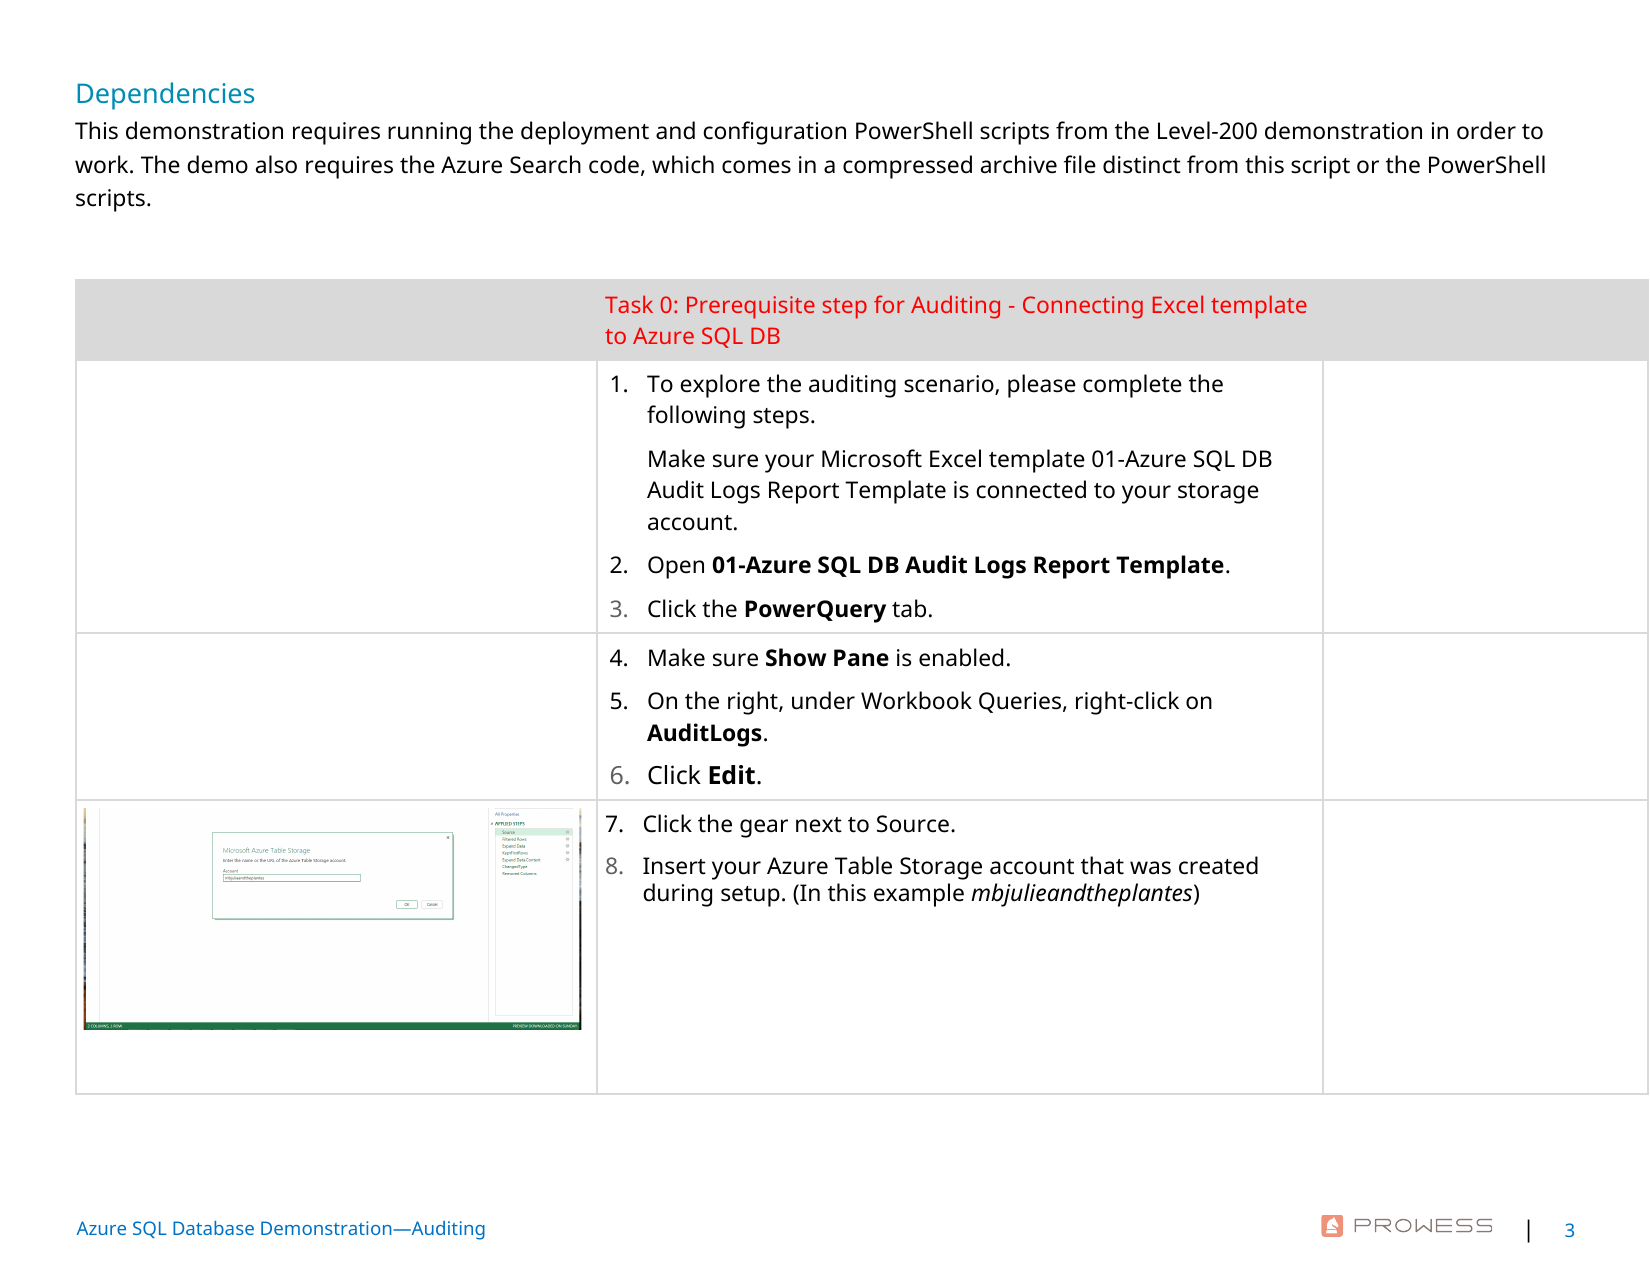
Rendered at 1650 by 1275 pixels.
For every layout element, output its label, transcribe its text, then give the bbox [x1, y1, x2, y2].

table_cell [1324, 634, 1647, 798]
table_cell [1324, 361, 1647, 632]
picture [1321, 1215, 1493, 1237]
table_cell Make sure Show Pane is enabled. On the right, under Workbook Queries, right-click on AuditLogs. Click Edit. [598, 634, 1322, 798]
table_cell Click the gear next to Source. Insert your Azure Table Storage account that was created during setup. (In this example mbjulieandtheplantes) [598, 801, 1322, 1092]
table_cell [1324, 801, 1647, 1092]
subtitle Dependencies [75, 75, 1575, 112]
table_cell To explore the auditing scenario, please complete the following steps. Make sure your Microsoft Excel template 01-Azure SQL DB Audit Logs Report Template is connected to your storage account. Open 01-Azure SQL DB Audit Logs Report Template. Click the PowerQuery tab. [598, 361, 1322, 632]
picture [83, 808, 582, 1030]
table_cell [77, 361, 596, 632]
text This demonstration requires running the deployment and configuration PowerShell scripts from the Level-200 demonstration in order to work. The demo also requires the Azure Search code, which comes in a compressed archive file distinct from this script or the PowerShell scripts. [75, 115, 1575, 213]
table_cell [77, 801, 596, 1092]
table_header Task 0: Prerequisite step for Auditing - Connecting Excel template to Azure SQL DB [598, 281, 1322, 359]
table_cell [77, 634, 596, 798]
table_header [1324, 281, 1647, 359]
table_header [77, 281, 596, 359]
